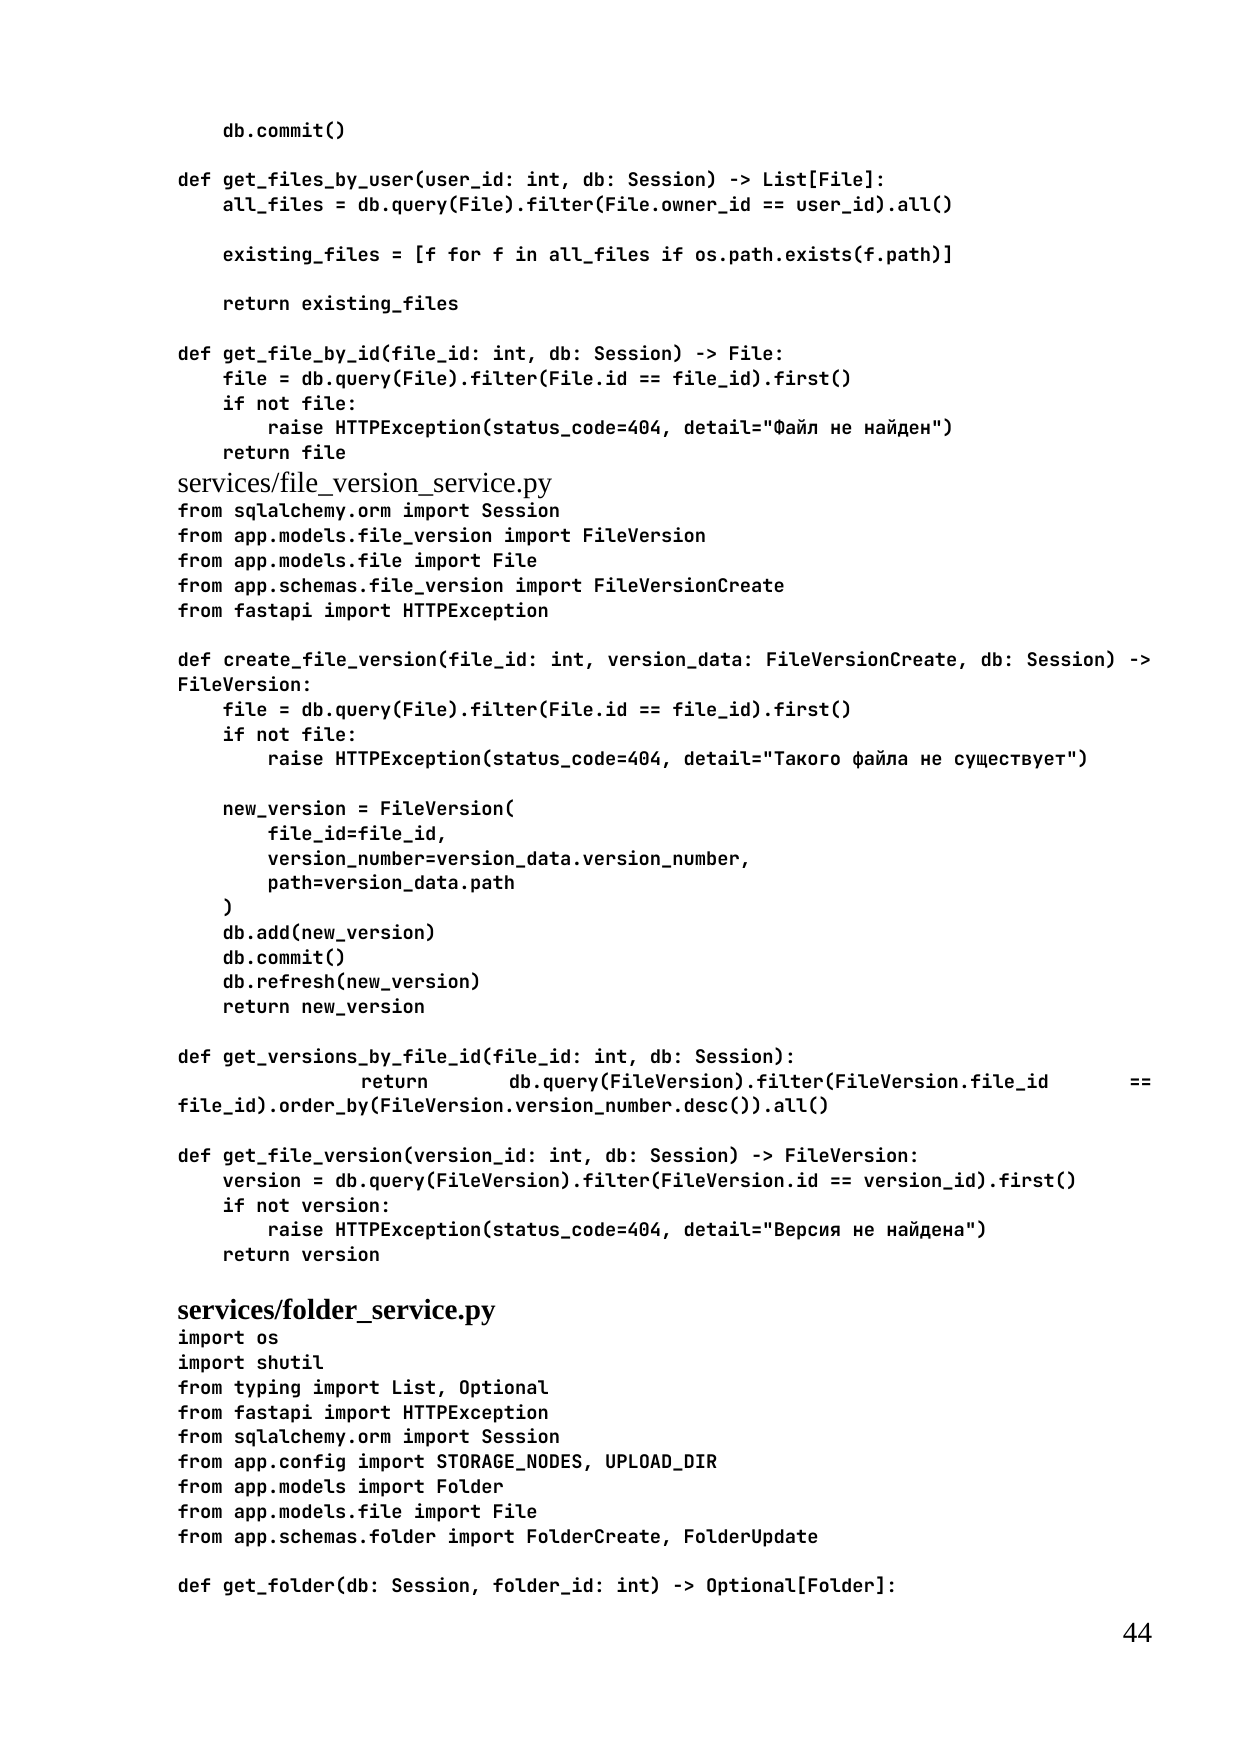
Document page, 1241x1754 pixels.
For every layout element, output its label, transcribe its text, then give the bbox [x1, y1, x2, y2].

text return version [177, 1242, 1152, 1267]
text existing_files = [f for f in all_files if os.path.exists(f.path)] [177, 242, 1152, 267]
text services/file_version_service.py [177, 465, 1152, 499]
text file = db.query(File).filter(File.id == file_id).first() [177, 366, 1152, 391]
text version = db.query(FileVersion).filter(FileVersion.id == version_id).first() [177, 1168, 1152, 1193]
text path=version_data.path [177, 871, 1152, 895]
text def get_file_version(version_id: int, db: Session) -> FileVersion: [177, 1143, 1152, 1168]
text if not file: [177, 722, 1152, 747]
text db.commit() [177, 118, 1152, 143]
text def get_versions_by_file_id(file_id: int, db: Session): [177, 1044, 1152, 1069]
text return file [177, 440, 1152, 465]
text from fastapi import HTTPException [177, 598, 1152, 623]
text raise HTTPException(status_code=404, detail="Файл не найден") [177, 416, 1152, 440]
text from fastapi import HTTPException [177, 1400, 1152, 1425]
text def create_file_version(file_id: int, version_data: FileVersionCreate, db: Session) -> FileVersion: [177, 647, 1152, 697]
text all_files = db.query(File).filter(File.owner_id == user_id).all() [177, 192, 1152, 217]
text import os [177, 1326, 1152, 1350]
text ) [177, 895, 1152, 920]
text services/folder_service.py [177, 1292, 1152, 1326]
text from sqlalchemy.orm import Session [177, 1425, 1152, 1449]
text version_number=version_data.version_number, [177, 846, 1152, 871]
text raise HTTPException(status_code=404, detail="Версия не найдена") [177, 1218, 1152, 1242]
text from app.models.file import File [177, 548, 1152, 573]
text from app.schemas.folder import FolderCreate, FolderUpdate [177, 1524, 1152, 1549]
text return new_version [177, 994, 1152, 1019]
text file_id=file_id, [177, 821, 1152, 846]
text if not file: [177, 391, 1152, 416]
text new_version = FileVersion( [177, 796, 1152, 821]
text if not version: [177, 1193, 1152, 1218]
text file = db.query(File).filter(File.id == file_id).first() [177, 697, 1152, 722]
text db.commit() [177, 945, 1152, 970]
text def get_file_by_id(file_id: int, db: Session) -> File: [177, 341, 1152, 366]
text db.add(new_version) [177, 920, 1152, 945]
text from app.models.file import File [177, 1499, 1152, 1524]
text from app.schemas.file_version import FileVersionCreate [177, 573, 1152, 598]
text import shutil [177, 1350, 1152, 1375]
text def get_files_by_user(user_id: int, db: Session) -> List[File]: [177, 168, 1152, 192]
text from app.models import Folder [177, 1474, 1152, 1499]
text def get_folder(db: Session, folder_id: int) -> Optional[Folder]: [177, 1573, 1152, 1598]
text return existing_files [177, 292, 1152, 316]
text raise HTTPException(status_code=404, detail="Такого файла не существует") [177, 747, 1152, 771]
text from app.config import STORAGE_NODES, UPLOAD_DIR [177, 1449, 1152, 1474]
text db.refresh(new_version) [177, 970, 1152, 994]
text return db.query(FileVersion).filter(FileVersion.file_id == file_id).order_by(FileVersion.version_number.desc()).all() [177, 1069, 1152, 1118]
text from typing import List, Optional [177, 1375, 1152, 1400]
text from sqlalchemy.orm import Session [177, 499, 1152, 523]
text from app.models.file_version import FileVersion [177, 523, 1152, 548]
